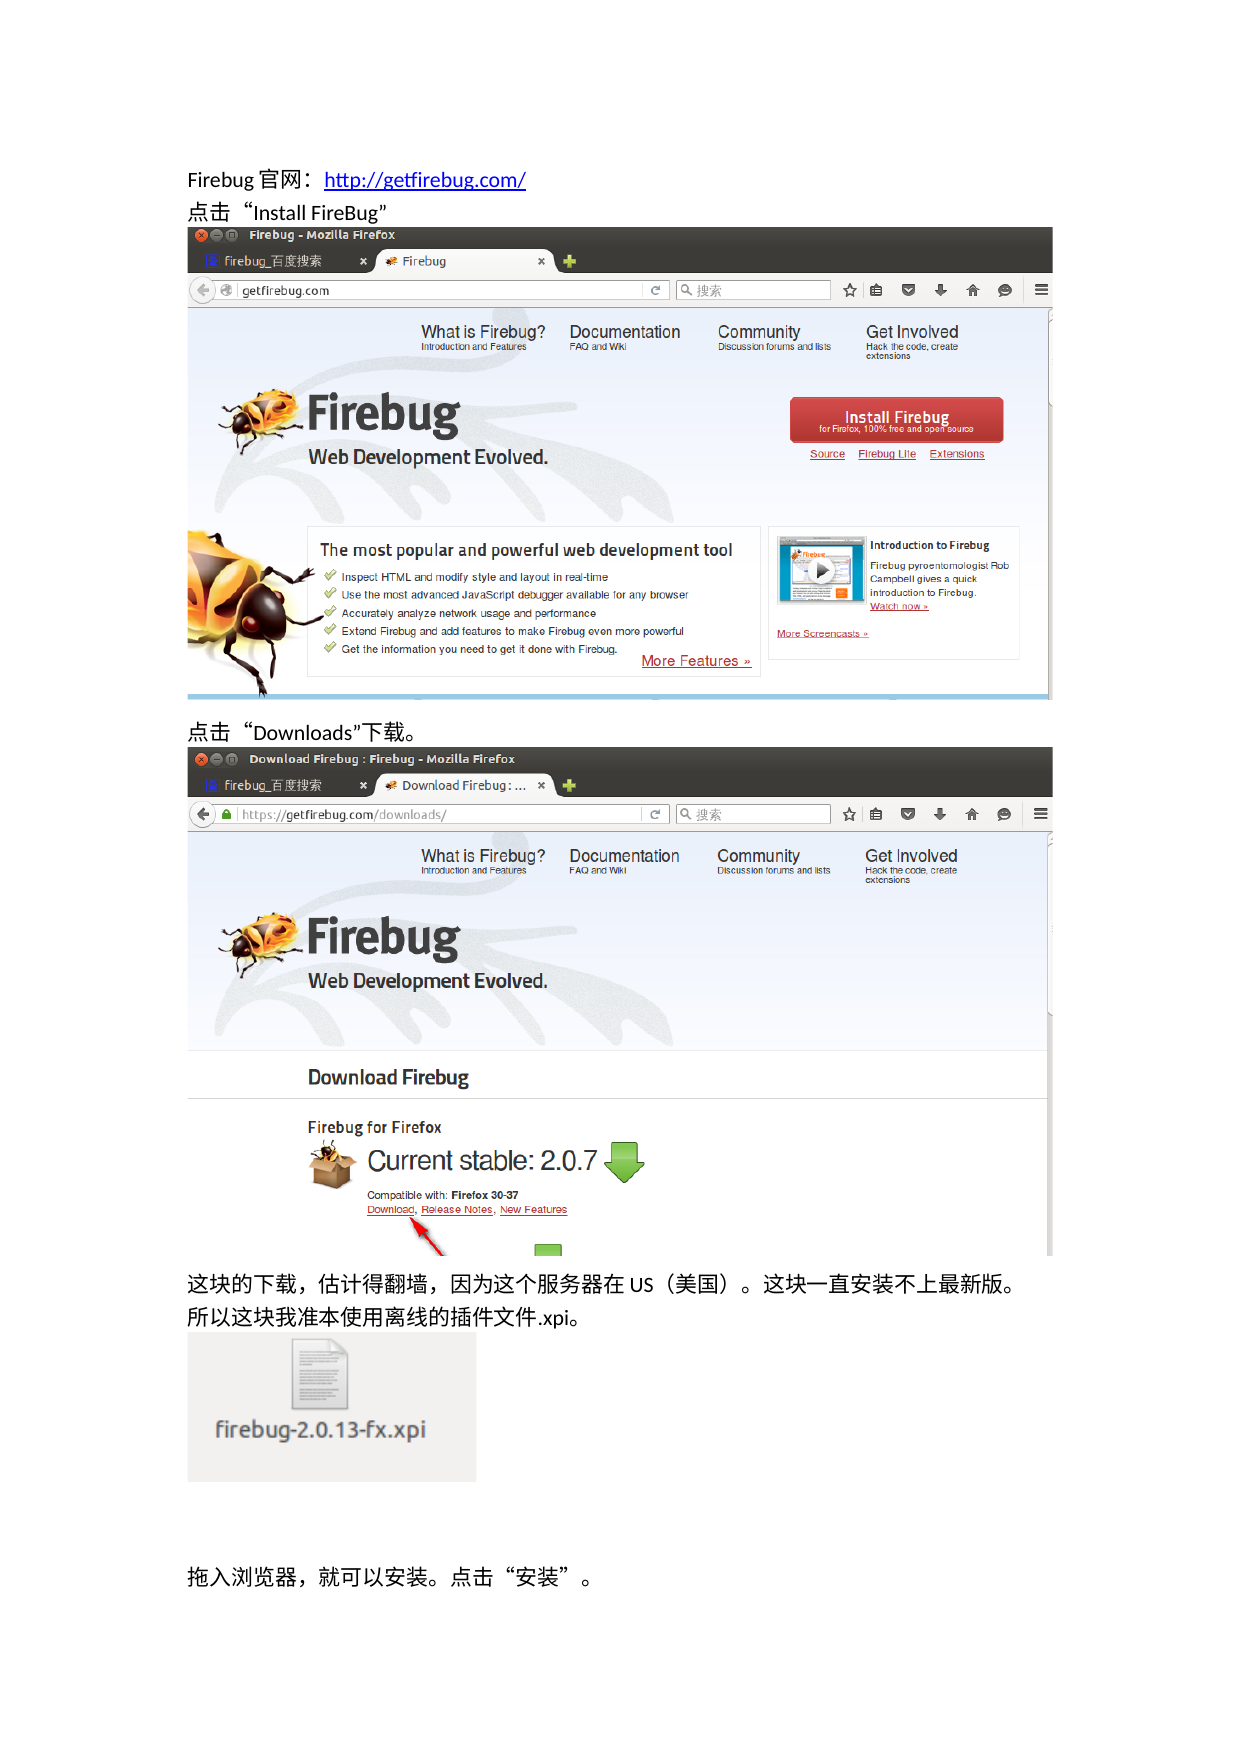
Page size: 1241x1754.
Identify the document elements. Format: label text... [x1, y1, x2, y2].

text 所以这块我准本使用离线的插件文件.xpi。 [187, 1299, 1053, 1332]
text 拖入浏览器，就可以安装。点击“安装”。 [187, 1559, 1053, 1592]
text 点击“Install FireBug” [187, 194, 1053, 227]
picture [187, 227, 1053, 700]
picture [187, 747, 1053, 1256]
text 这块的下载，估计得翻墙，因为这个服务器在US（美国）。这块一直安装不上最新版。 [187, 1267, 1053, 1299]
picture [187, 1332, 477, 1482]
text Firebug官网：http://getfirebug.com/ [187, 162, 1053, 194]
text 点击“Downloads”下载。 [187, 714, 1053, 747]
